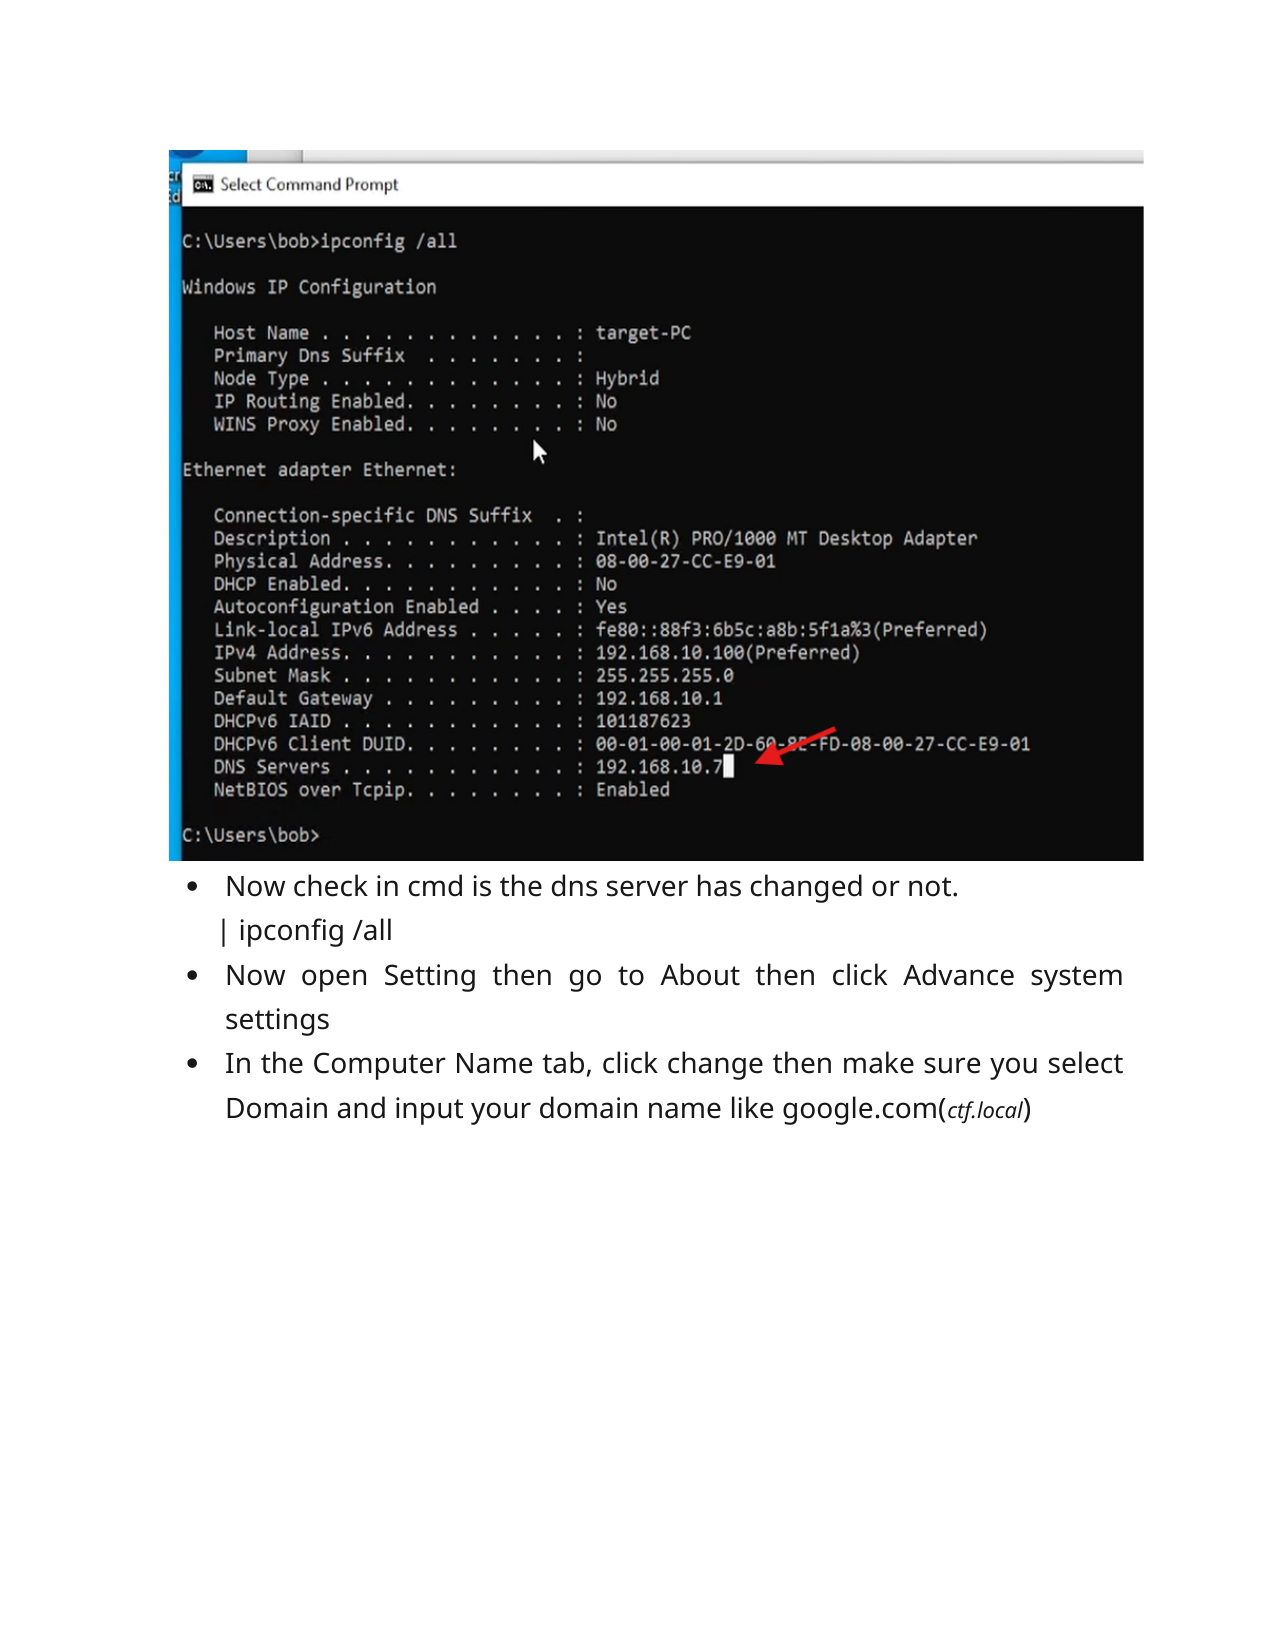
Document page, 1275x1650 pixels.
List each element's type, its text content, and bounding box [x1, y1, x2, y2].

text | ipconfig /all [150, 911, 1125, 949]
list Now check in cmd is the dns server has changed or not. [187, 866, 1125, 905]
list In the Computer Name tab, click change then make sure you select Domain and input your domain name like google.com(ctf.local) [187, 1044, 1125, 1127]
list Now open Setting then go to About then click Advance system settings [187, 955, 1125, 1038]
